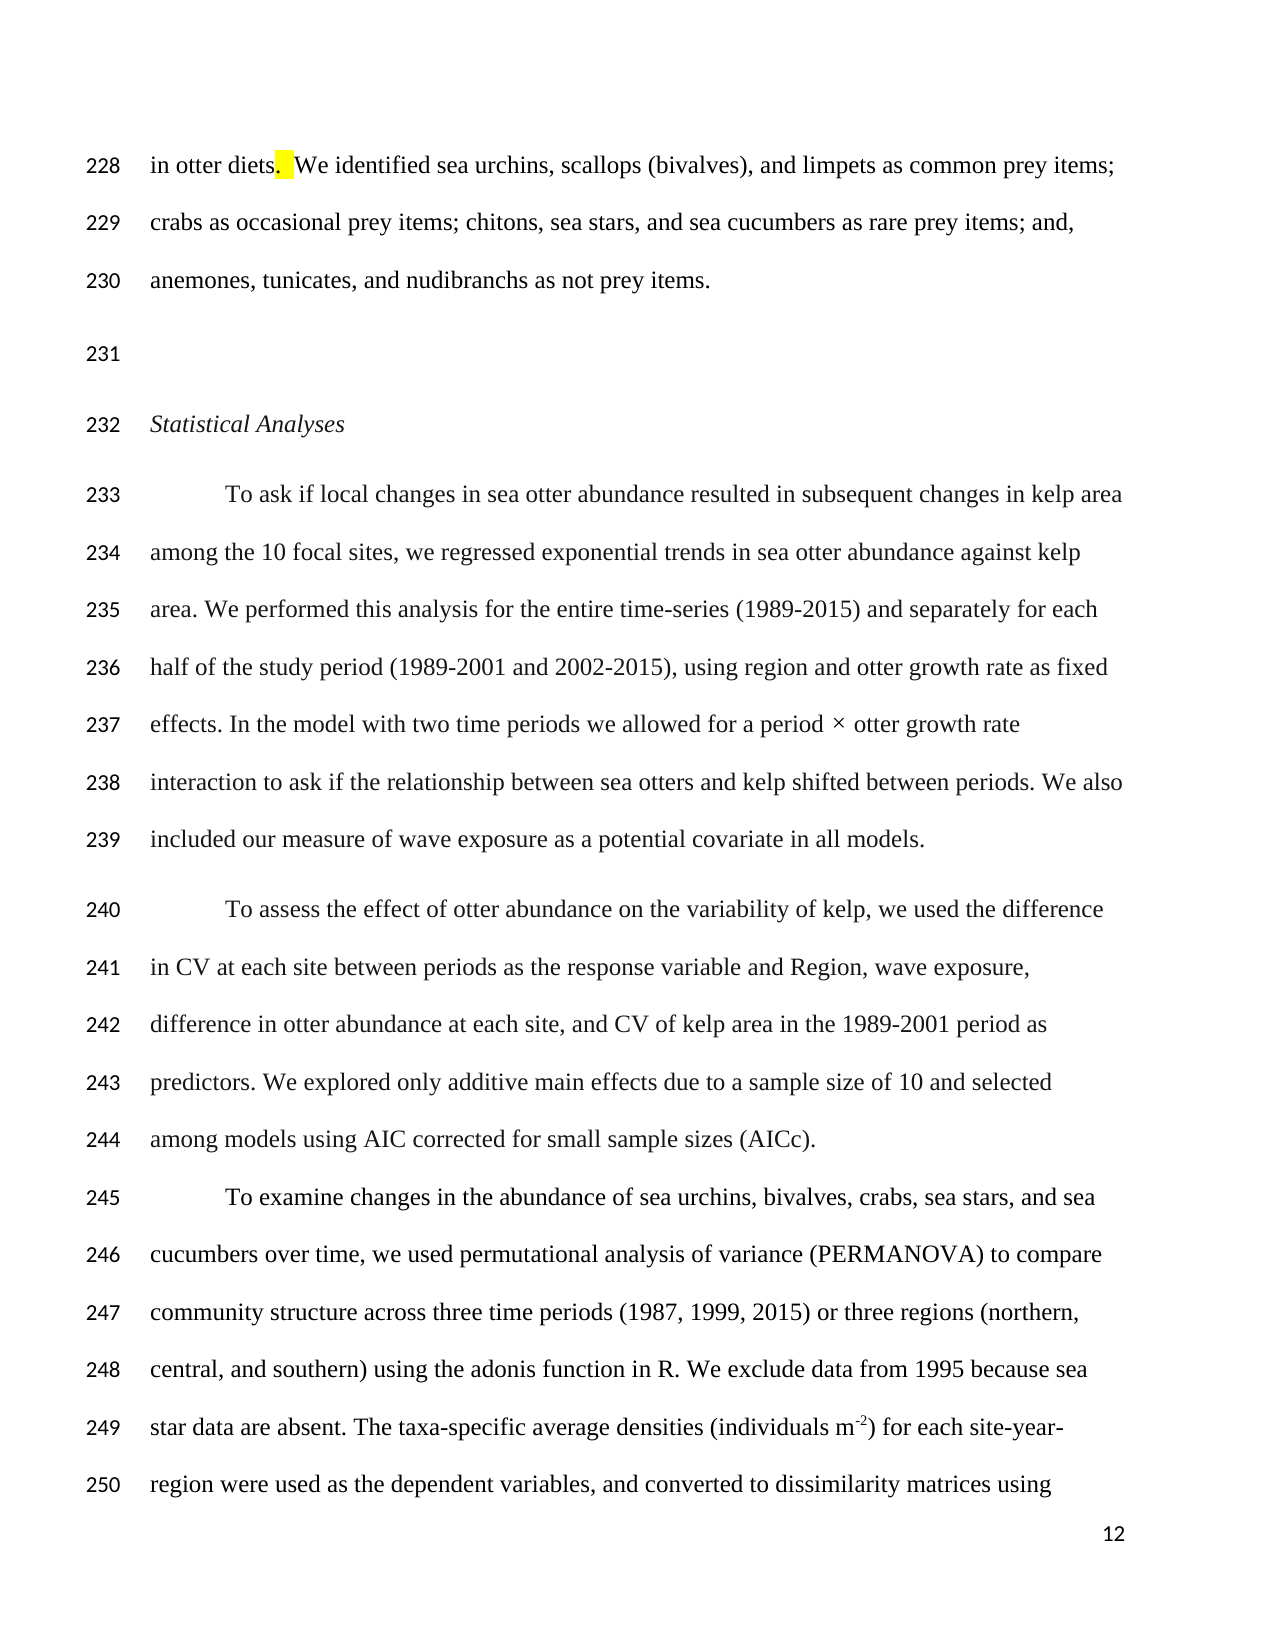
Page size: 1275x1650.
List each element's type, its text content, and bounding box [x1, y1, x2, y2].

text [150, 150, 1125, 294]
text To assess the effect of otter abundance on the variability of kelp, we used the difference in CV at each site between periods as the response variable and Region, wave exposure, difference in otter abundance at each site, and CV of kelp area in the 1989-2001 period as predictors. We explored only additive main effects due to a sample size of 10 and selected among models using AIC corrected for small sample sizes (AICc). [150, 894, 1125, 1153]
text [150, 1182, 1125, 1498]
text Statistical Analyses [150, 409, 1125, 438]
text To ask if local changes in sea otter abundance resulted in subsequent changes in kelp area among the 10 focal sites, we regressed exponential trends in sea otter abundance against kelp area. We performed this analysis for the entire time-series (1989-2015) and separately for each half of the study period (1989-2001 and 2002-2015), using region and otter growth rate as fixed effects. In the model with two time periods we allowed for a period otter growth rate interaction to ask if the relationship between sea otters and kelp shifted between periods. We also included our measure of wave exposure as a potential covariate in all models. [150, 479, 1125, 853]
